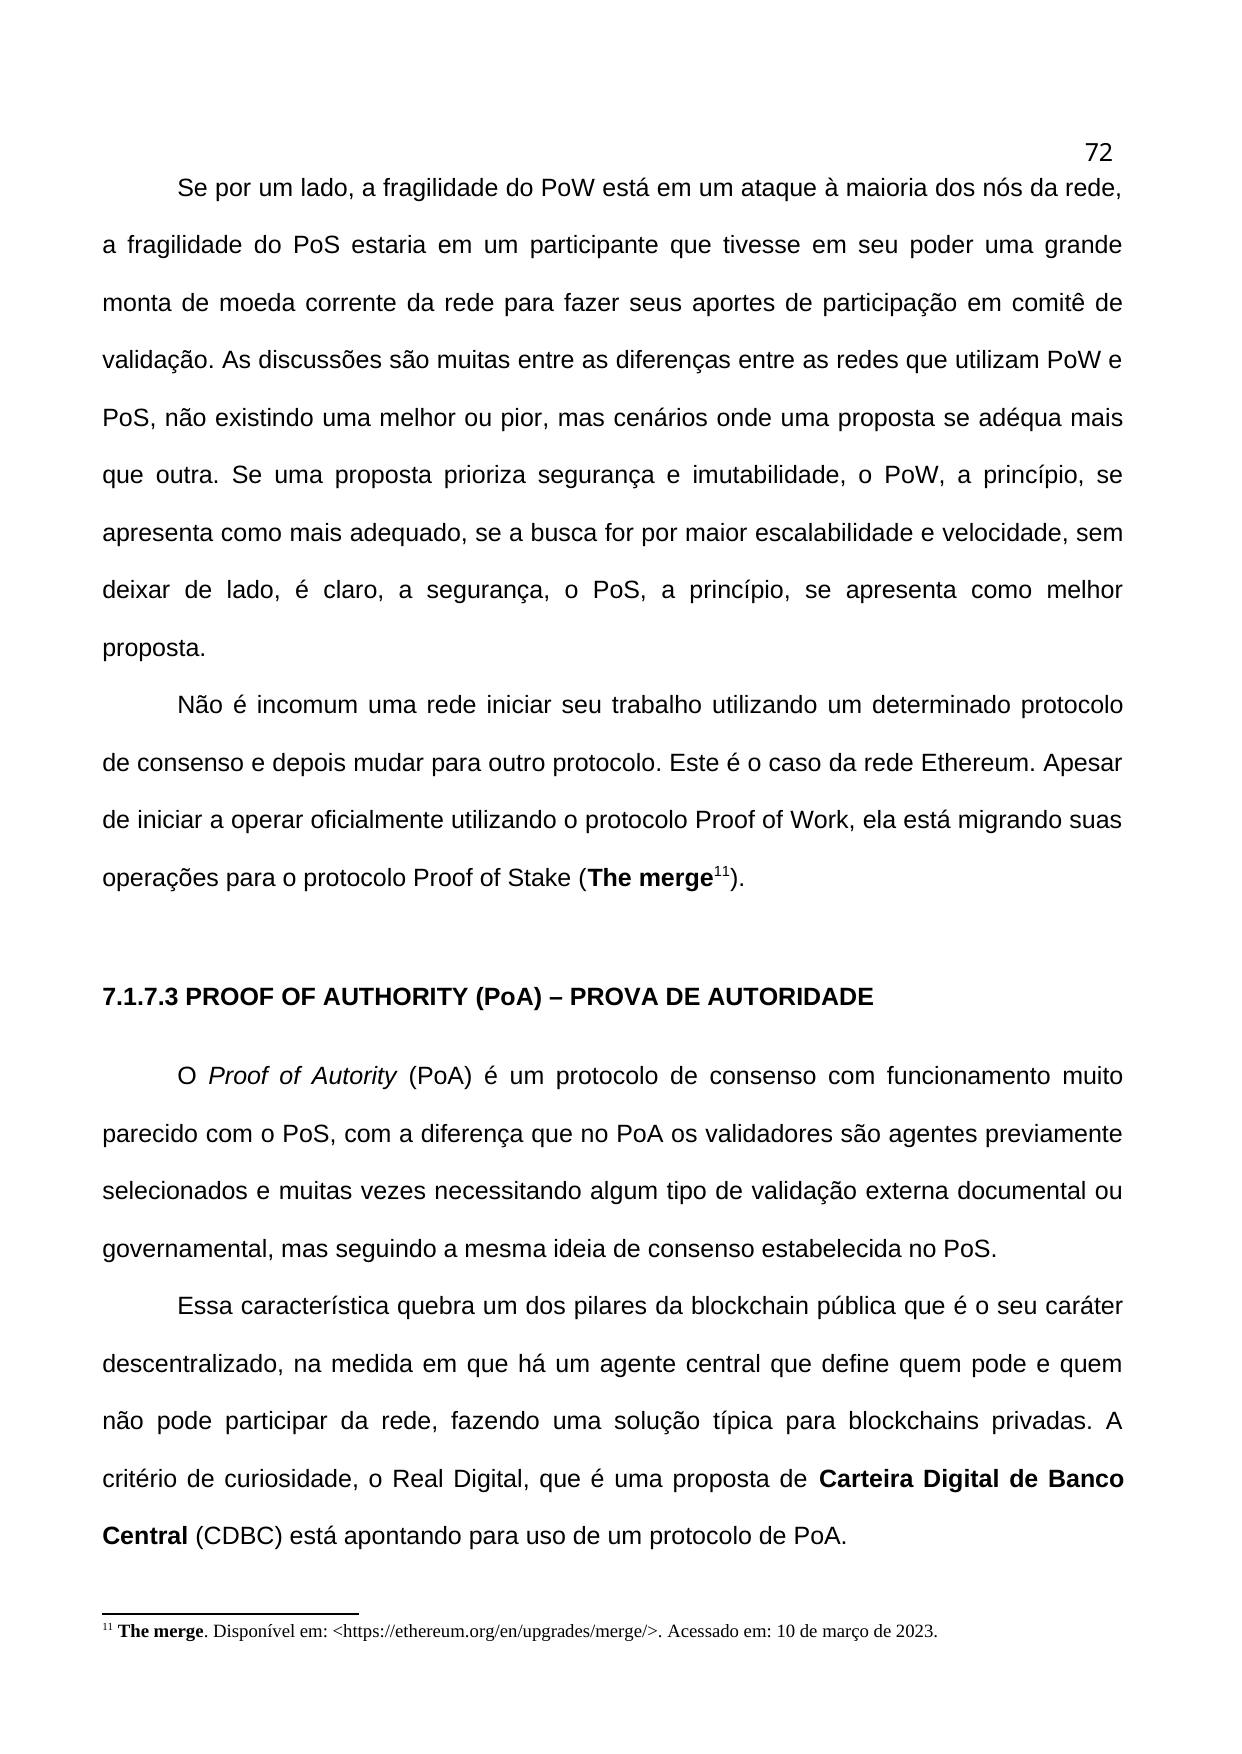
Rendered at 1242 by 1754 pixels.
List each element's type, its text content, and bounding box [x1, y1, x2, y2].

text O Proof of Autority (PoA) é um protocolo de consenso com funcionamento muito parecido com o PoS, com a diferença que no PoA os validadores são agentes previamente selecionados e muitas vezes necessitando algum tipo de validação externa documental ou governamental, mas seguindo a mesma ideia de consenso estabelecida no PoS. [102, 1061, 1125, 1263]
text Se por um lado, a fragilidade do PoW está em um ataque à maioria dos nós da rede, a fragilidade do PoS estaria em um participante que tivesse em seu poder uma grande monta de moeda corrente da rede para fazer seus aportes de participação em comitê de validação. As discussões são muitas entre as diferenças entre as redes que utilizam PoW e PoS, não existindo uma melhor ou pior, mas cenários onde uma proposta se adéqua mais que outra. Se uma proposta prioriza segurança e imutabilidade, o PoW, a princípio, se apresenta como mais adequado, se a busca for por maior escalabilidade e velocidade, sem deixar de lado, é claro, a segurança, o PoS, a princípio, se apresenta como melhor proposta. [102, 173, 1125, 662]
subtitle 7.1.7.3 PROOF OF AUTHORITY (PoA) – PROVA DE AUTORIDADE [102, 982, 1125, 1011]
text Essa característica quebra um dos pilares da blockchain pública que é o seu caráter descentralizado, na medida em que há um agente central que define quem pode e quem não pode participar da rede, fazendo uma solução típica para blockchains privadas. A critério de curiosidade, o Real Digital, que é uma proposta de Carteira Digital de Banco Central (CDBC) está apontando para uso de um protocolo de PoA. [102, 1291, 1125, 1550]
text Não é incomum uma rede iniciar seu trabalho utilizando um determinado protocolo de consenso e depois mudar para outro protocolo. Este é o caso da rede Ethereum. Apesar de iniciar a operar oficialmente utilizando o protocolo Proof of Work, ela está migrando suas operações para o protocolo Proof of Stake (The merge). [102, 690, 1125, 892]
